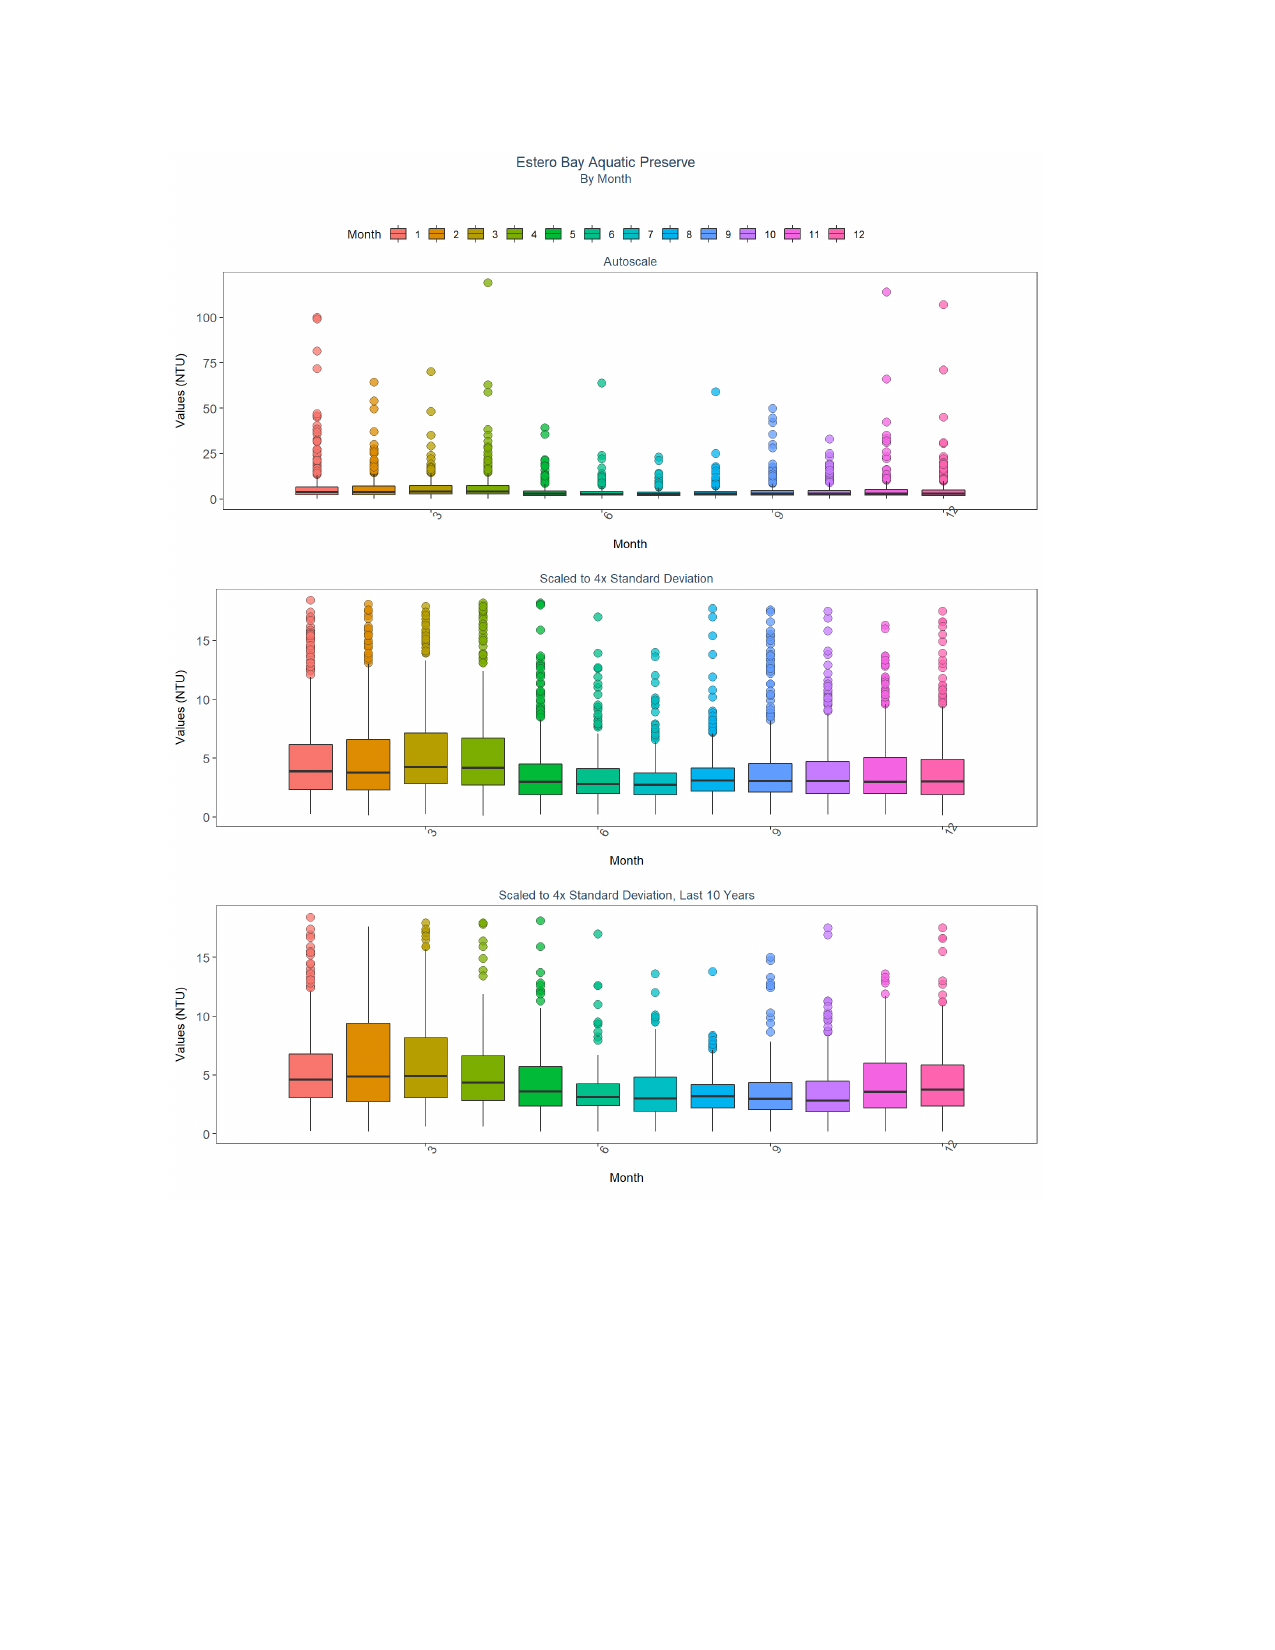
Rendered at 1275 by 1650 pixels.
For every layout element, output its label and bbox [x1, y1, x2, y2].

picture [168, 150, 1044, 1200]
